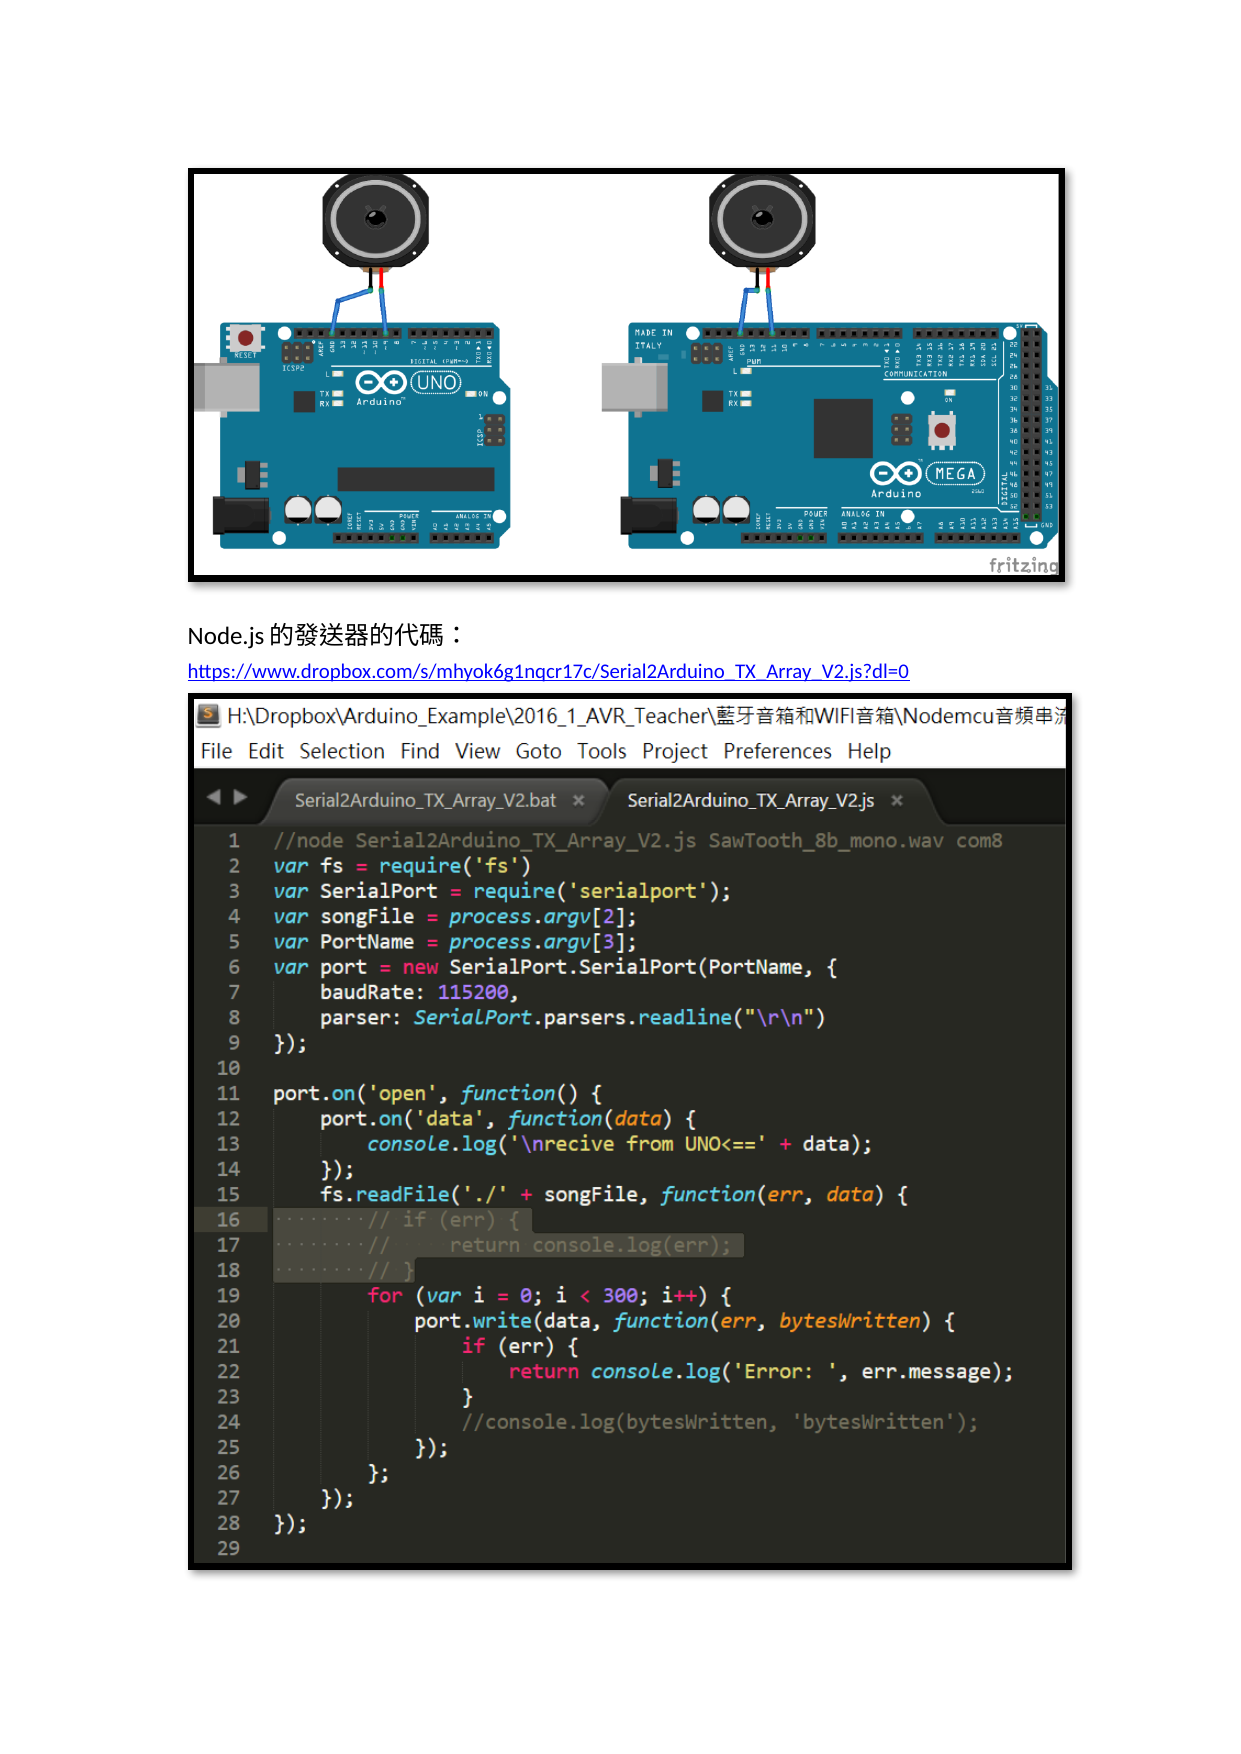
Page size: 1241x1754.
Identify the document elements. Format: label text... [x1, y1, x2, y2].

text https://www.dropbox.com/s/mhyok6g1nqcr17c/Serial2Arduino_TX_Array_V2.js?dl=0 [187, 652, 1053, 689]
text Node.js的發送器的代碼： [187, 614, 1053, 652]
picture [194, 699, 1066, 1563]
picture [194, 174, 1059, 575]
